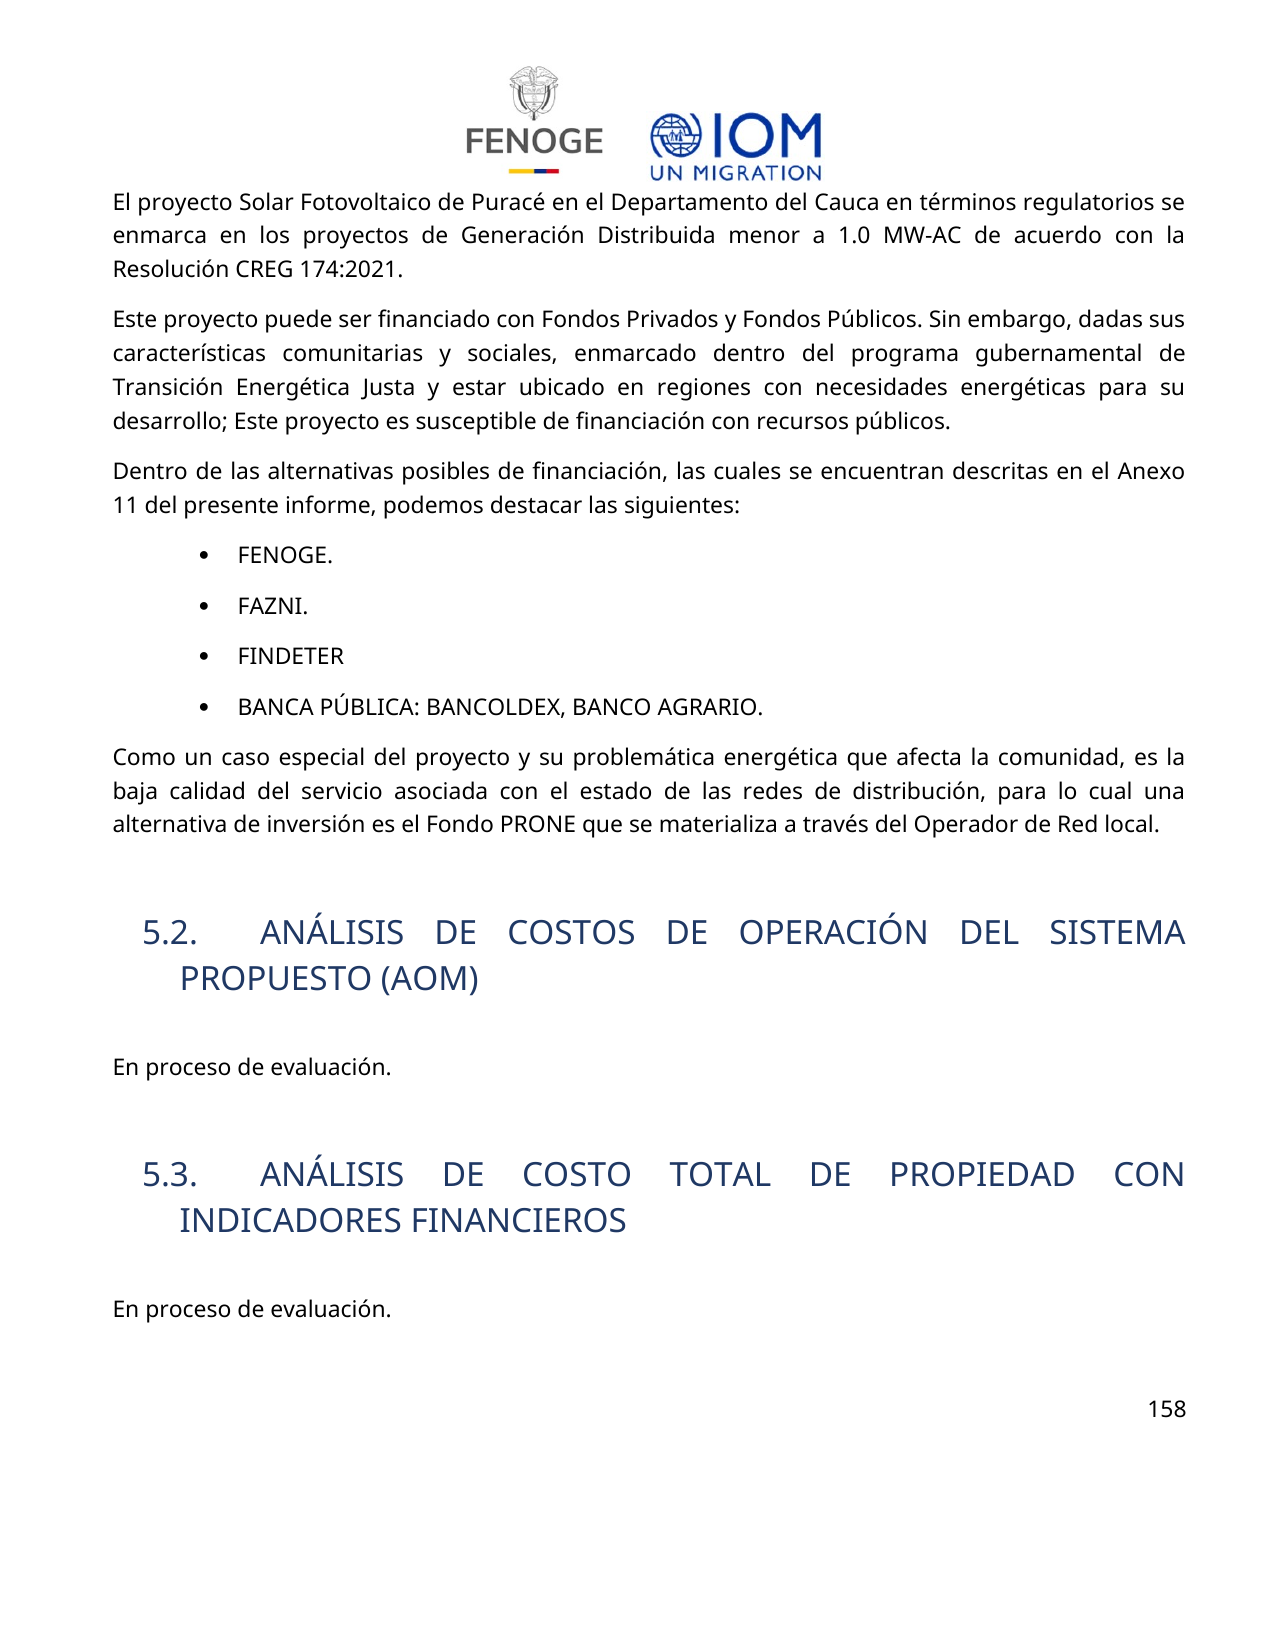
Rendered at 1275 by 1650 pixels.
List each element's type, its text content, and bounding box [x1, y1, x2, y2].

text En proceso de evaluación. [112, 1050, 1186, 1082]
picture [646, 111, 825, 182]
text En proceso de evaluación. [112, 1292, 1186, 1324]
subtitle ANÁLISIS DE COSTO TOTAL DE PROPIEDAD CON INDICADORES FINANCIEROS [142, 1151, 1186, 1242]
text El proyecto Solar Fotovoltaico de Puracé en el Departamento del Cauca en términos regulatorios se enmarca en los proyectos de Generación Distribuida menor a 1.0 MW-AC de acuerdo con la Resolución CREG 174:2021. [112, 185, 1186, 284]
text Como un caso especial del proyecto y su problemática energética que afecta la comunidad, es la baja calidad del servicio asociada con el estado de las redes de distribución, para lo cual una alternativa de inversión es el Fondo PRONE que se materializa a través del Operador de Red local. [112, 741, 1186, 839]
list BANCA PÚBLICA: BANCOLDEX, BANCO AGRARIO. [200, 690, 1186, 722]
text Dentro de las alternativas posibles de financiación, las cuales se encuentran descritas en el Anexo 11 del presente informe, podemos destacar las siguientes: [112, 455, 1186, 520]
list FENOGE. [200, 539, 1186, 570]
text Este proyecto puede ser financiado con Fondos Privados y Fondos Públicos. Sin embargo, dadas sus características comunitarias y sociales, enmarcado dentro del programa gubernamental de Transición Energética Justa y estar ubicado en regiones con necesidades energéticas para su desarrollo; Este proyecto es susceptible de financiación con recursos públicos. [112, 303, 1186, 436]
subtitle ANÁLISIS DE COSTOS DE OPERACIÓN DEL SISTEMA PROPUESTO (AOM) [142, 909, 1186, 1000]
list FINDETER [200, 640, 1186, 671]
list FAZNI. [200, 589, 1186, 621]
picture [450, 60, 622, 179]
